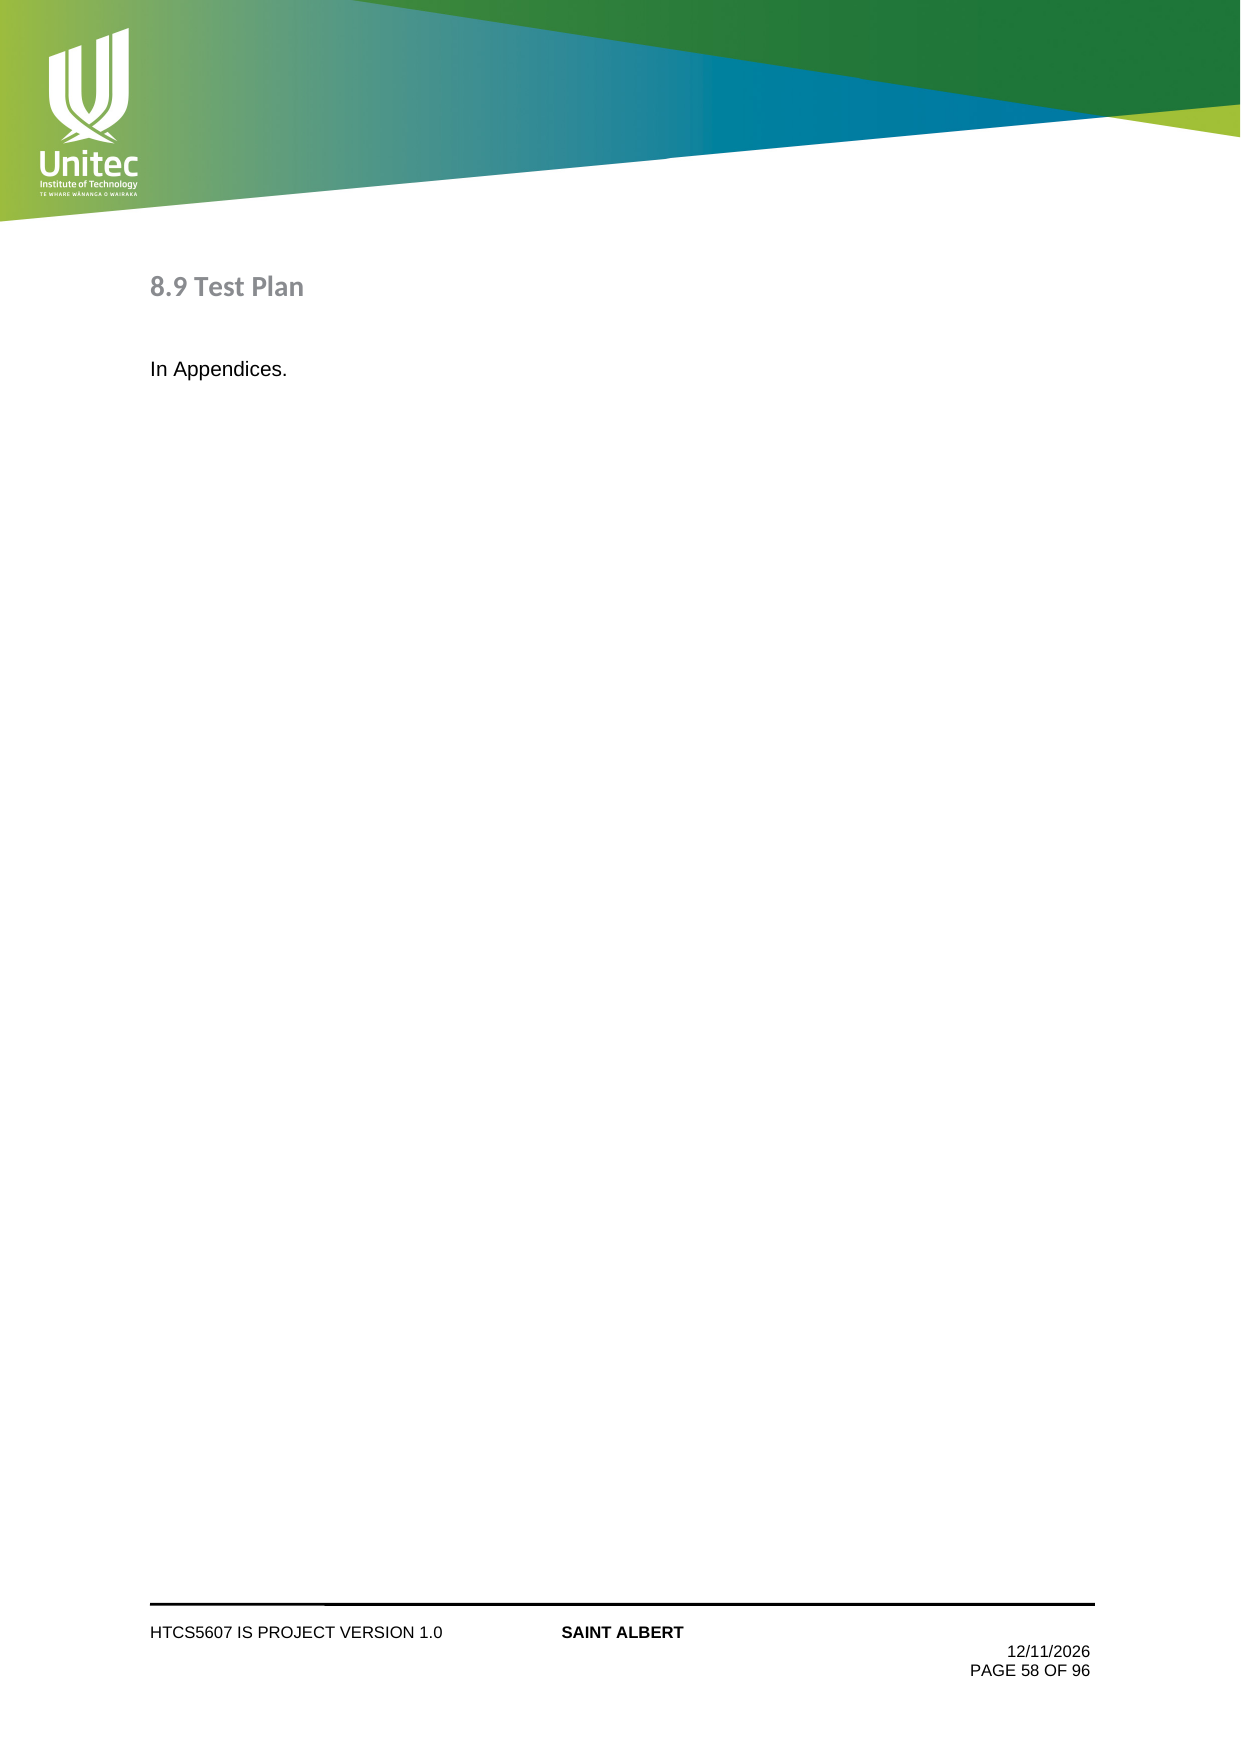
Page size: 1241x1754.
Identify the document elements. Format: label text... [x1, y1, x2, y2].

subtitle 8.9 Test Plan [150, 217, 1090, 303]
text In Appendices. [150, 357, 1090, 381]
picture [0, 0, 1241, 238]
